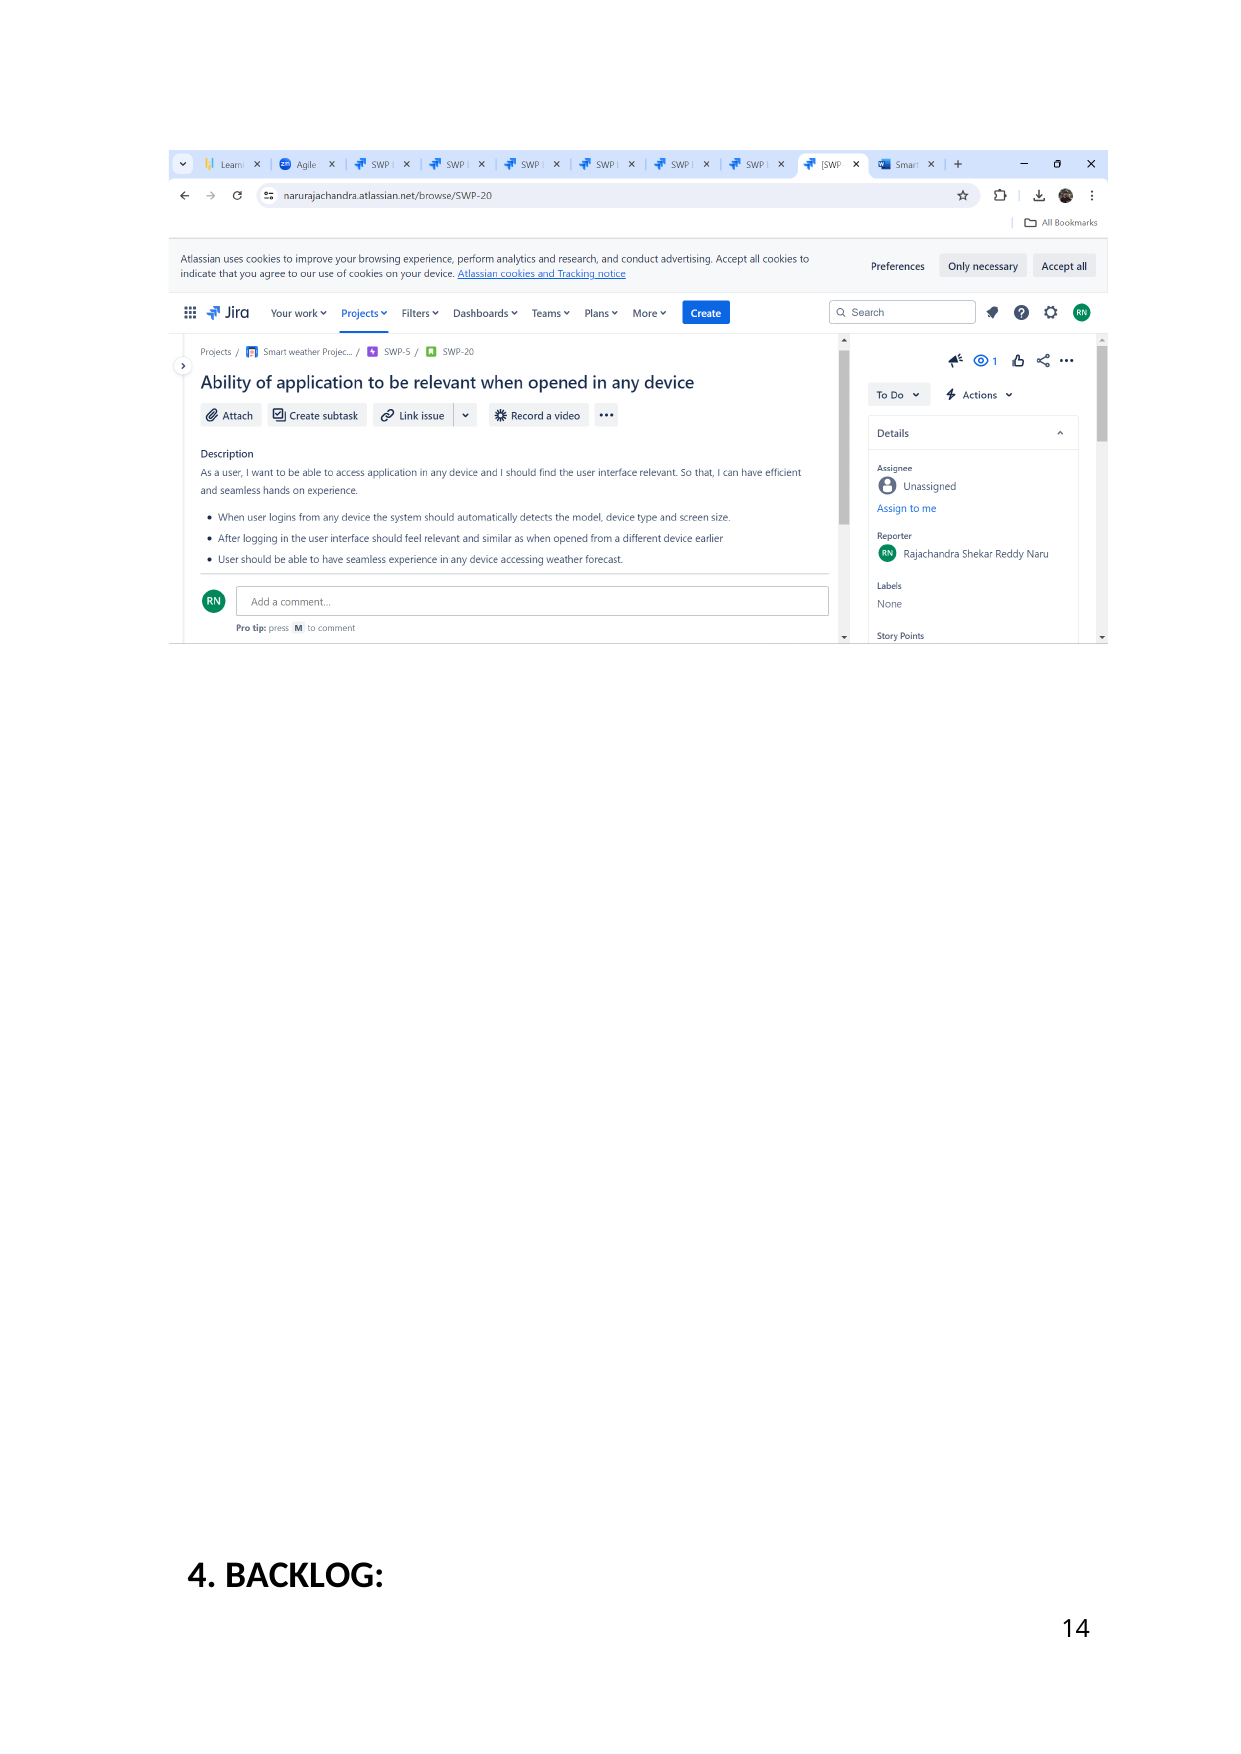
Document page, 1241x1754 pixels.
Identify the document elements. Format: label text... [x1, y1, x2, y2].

list BACKLOG: [187, 1551, 1090, 1597]
